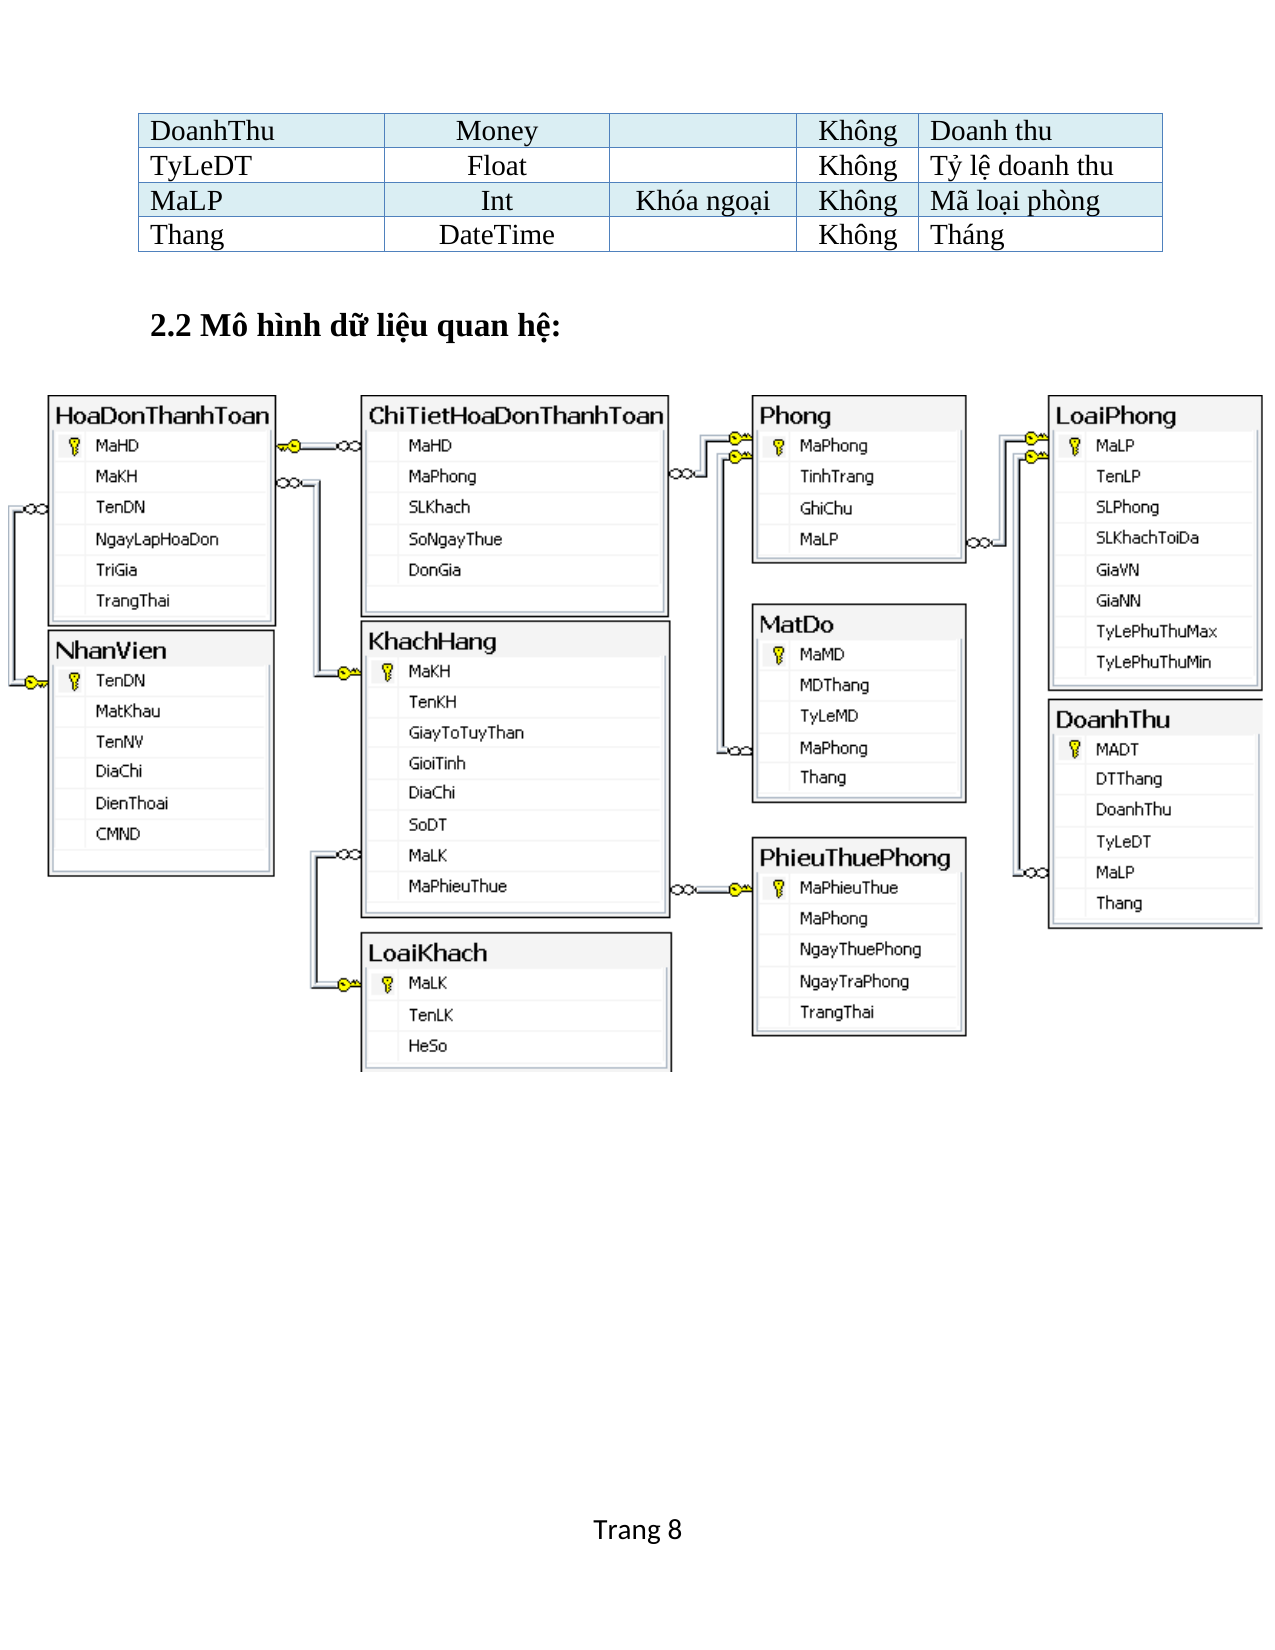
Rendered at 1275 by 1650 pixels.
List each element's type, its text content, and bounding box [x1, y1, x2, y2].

table_cell [610, 114, 796, 147]
table_cell Money [385, 114, 609, 147]
table_cell Mã loại phòng [919, 183, 1162, 216]
table_cell Thang [139, 217, 384, 251]
picture [8, 395, 1263, 1072]
table_cell Không [797, 114, 918, 147]
table_cell Không [797, 217, 918, 251]
table_cell Doanh thu [919, 114, 1162, 147]
table_cell Int [385, 183, 609, 216]
table_cell MaLP [139, 183, 384, 216]
table_cell Float [385, 148, 609, 182]
table_cell [610, 217, 796, 251]
table_cell Không [797, 183, 918, 216]
table_cell Tỷ lệ doanh thu [919, 148, 1162, 182]
table_cell Khóa ngoại [610, 183, 796, 216]
table_cell Không [797, 148, 918, 182]
table_cell TyLeDT [139, 148, 384, 182]
subtitle 2.2 Mô hình dữ liệu quan hệ: [150, 305, 1125, 343]
table_cell [610, 148, 796, 182]
table_cell DateTime [385, 217, 609, 251]
table_cell Tháng [919, 217, 1162, 251]
table_cell DoanhThu [139, 114, 384, 147]
